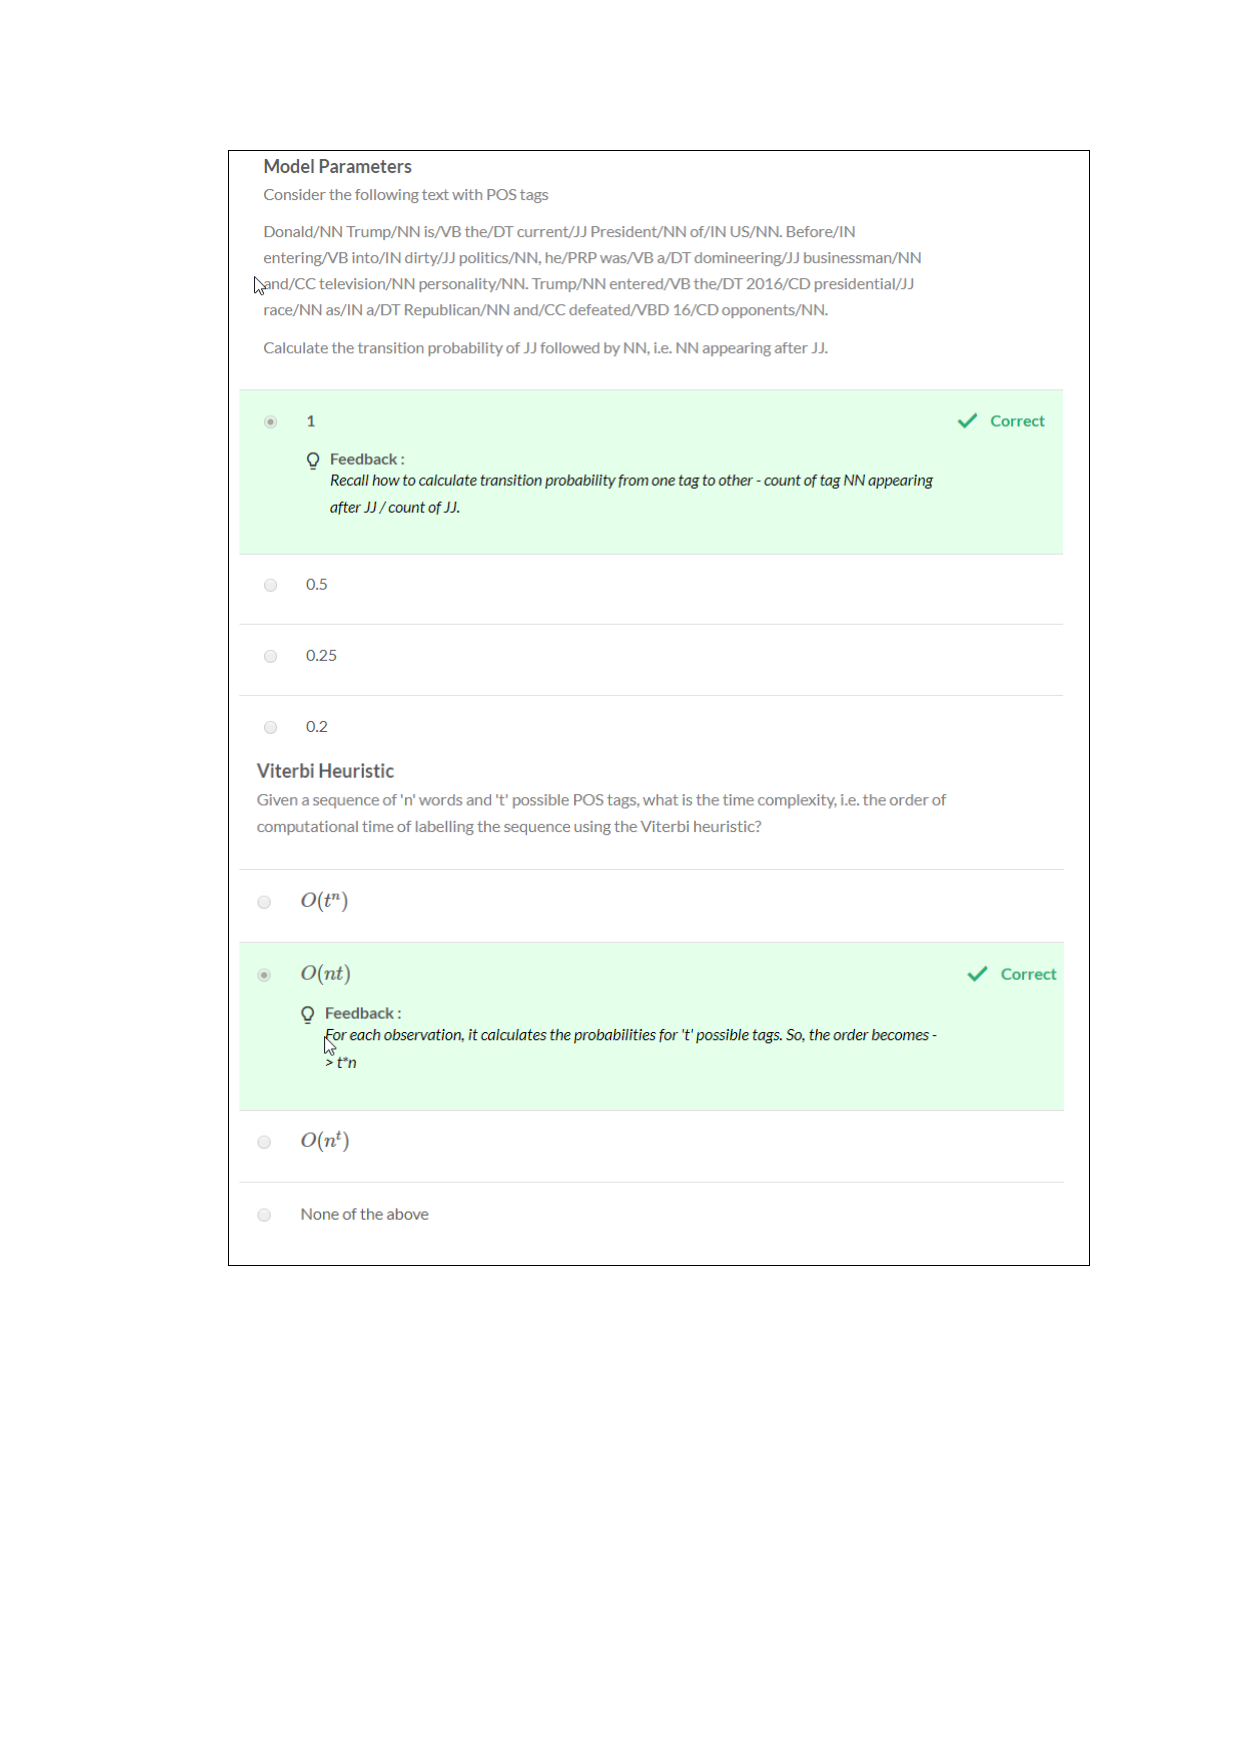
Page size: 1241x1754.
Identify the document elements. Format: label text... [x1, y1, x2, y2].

picture [239, 151, 1065, 1232]
table_cell Graded Question: [229, 151, 1089, 1265]
